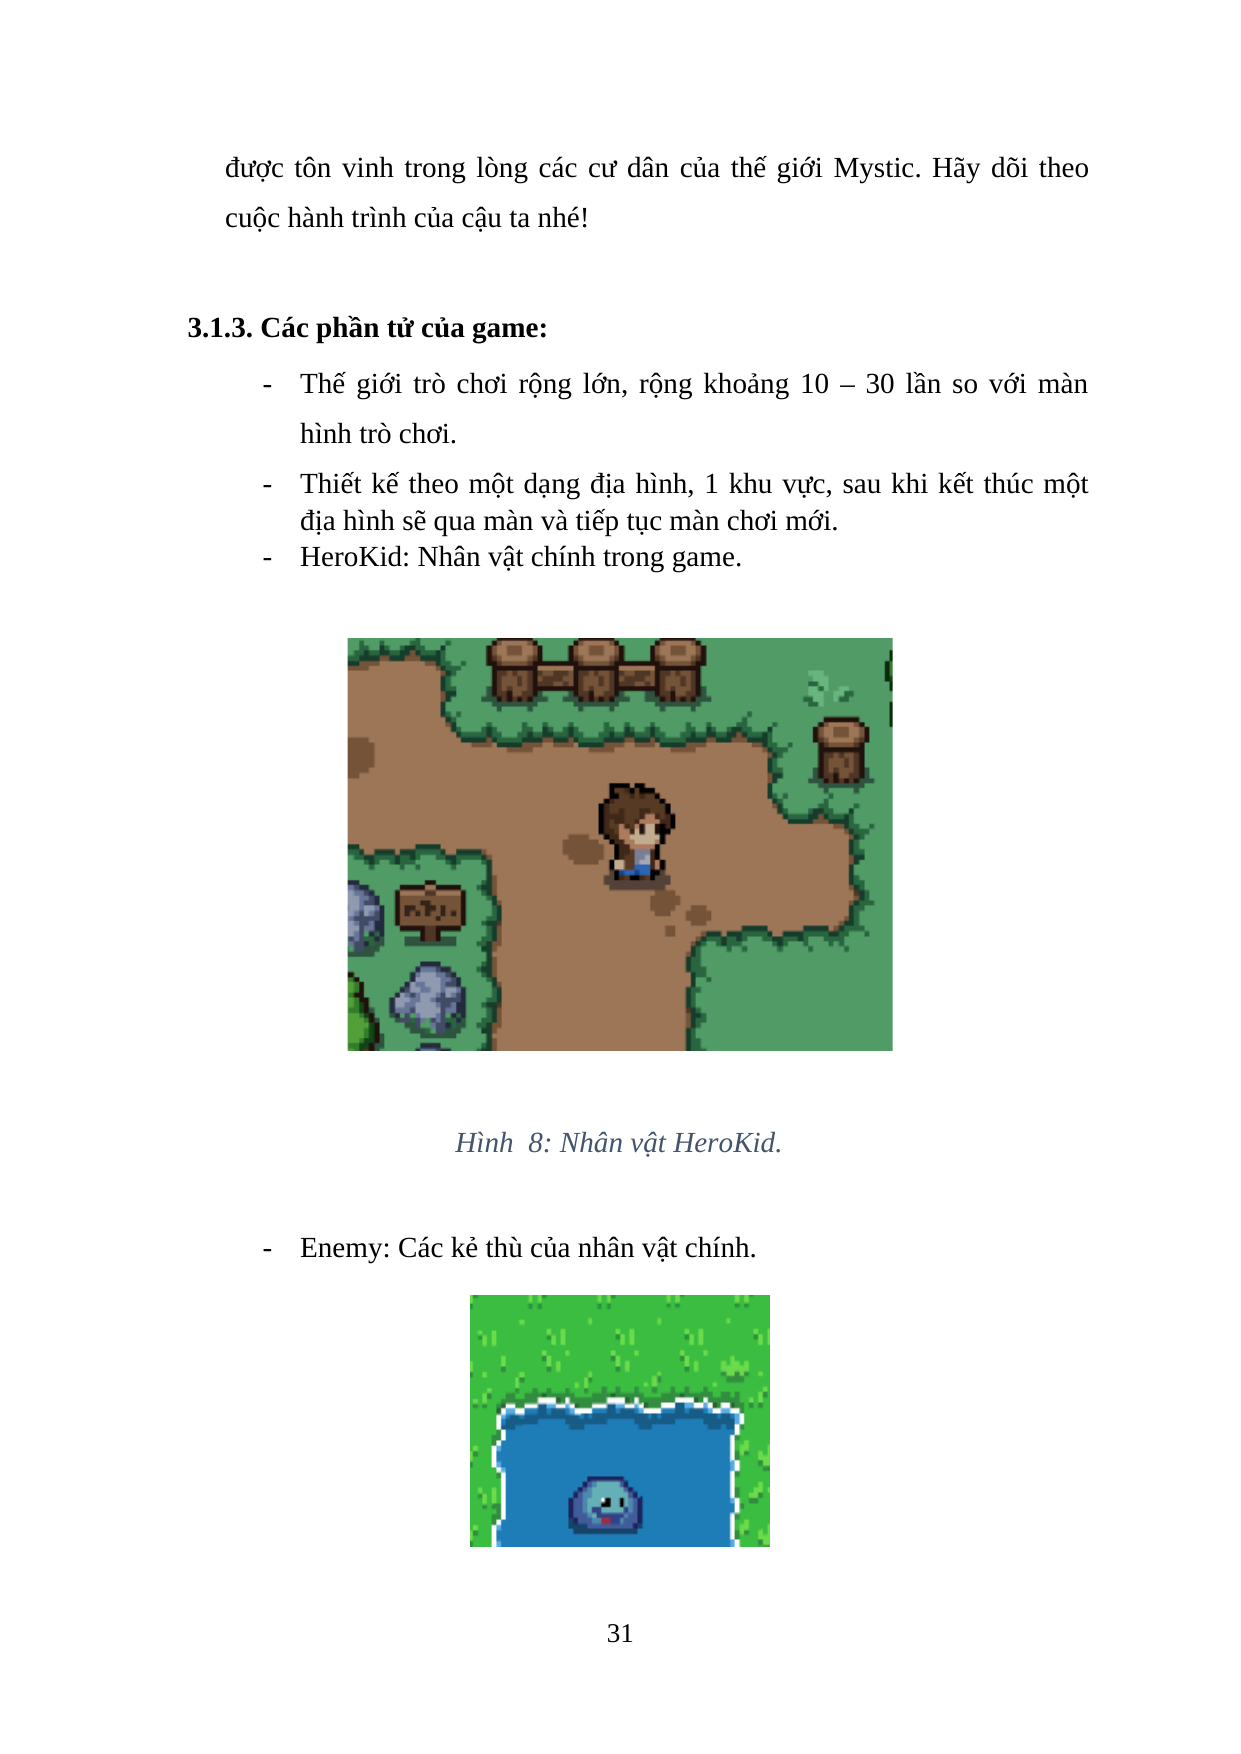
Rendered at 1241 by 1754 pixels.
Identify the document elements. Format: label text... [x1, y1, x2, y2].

text Các phần tử của game: [150, 310, 1090, 343]
picture [470, 1295, 770, 1547]
list Thiết kế theo một dạng địa hình, 1 khu vực, sau khi kết thúc một địa hình sẽ qua màn và tiếp tục màn chơi mới. [262, 466, 1090, 536]
text Hình 8: Nhân vật HeroKid. [150, 1125, 1090, 1159]
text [225, 150, 1090, 234]
list HeroKid: Nhân vật chính trong game. [262, 539, 1090, 572]
picture [347, 638, 893, 1051]
list Thế giới trò chơi rộng lớn, rộng khoảng 10 – 30 lần so với màn hình trò chơi. [262, 366, 1090, 450]
list Enemy: Các kẻ thù của nhân vật chính. [262, 1230, 1090, 1264]
